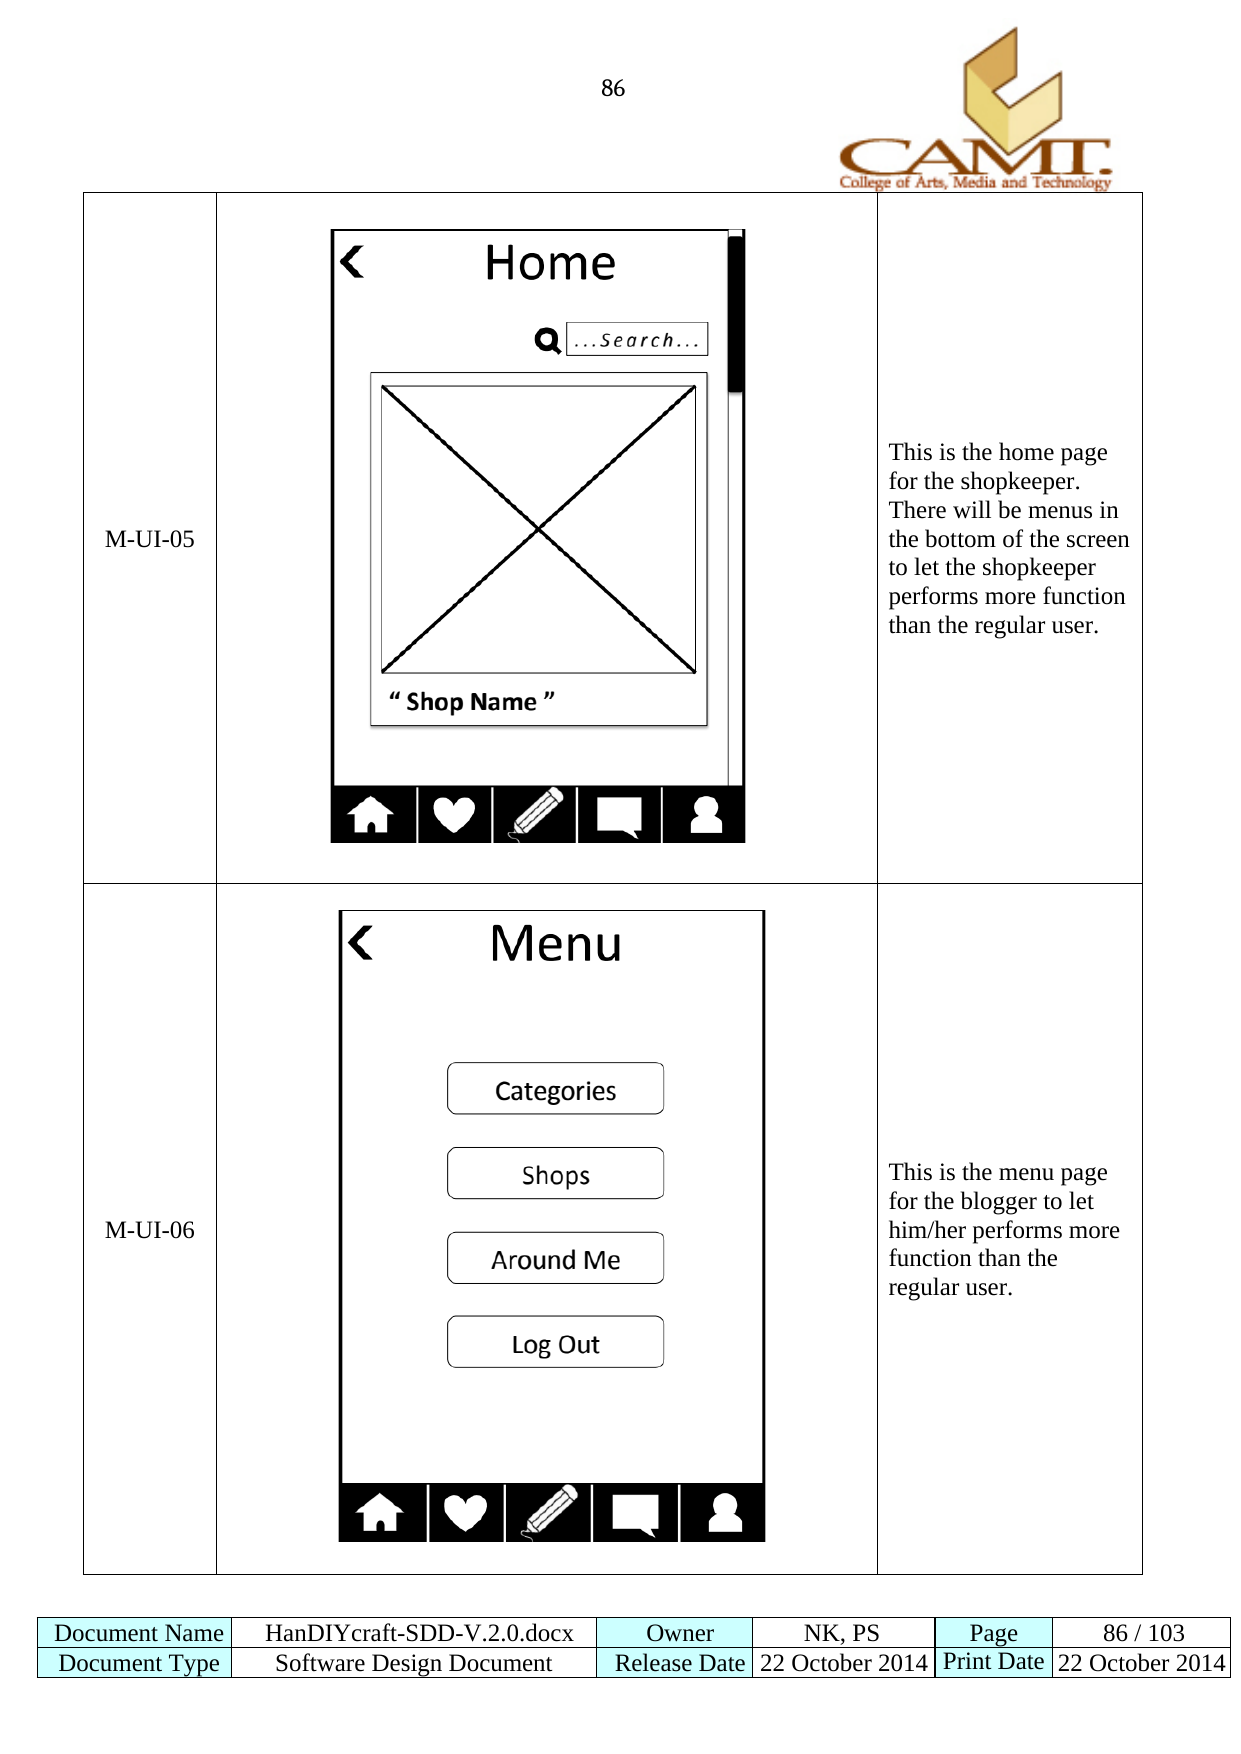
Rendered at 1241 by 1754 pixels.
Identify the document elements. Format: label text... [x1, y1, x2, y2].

table_cell M-UI-06 [84, 884, 216, 1574]
picture [755, 18, 1221, 207]
table_cell [217, 884, 877, 1574]
table_cell M-UI-05 [84, 193, 216, 883]
table_cell [217, 193, 877, 883]
table_cell This is the home page for the shopkeeper. There will be menus in the bottom of the screen to let the shopkeeper performs more function than the regular user. [878, 193, 1142, 883]
table_cell This is the menu page for the blogger to let him/her performs more function than the regular user. [878, 884, 1142, 1574]
